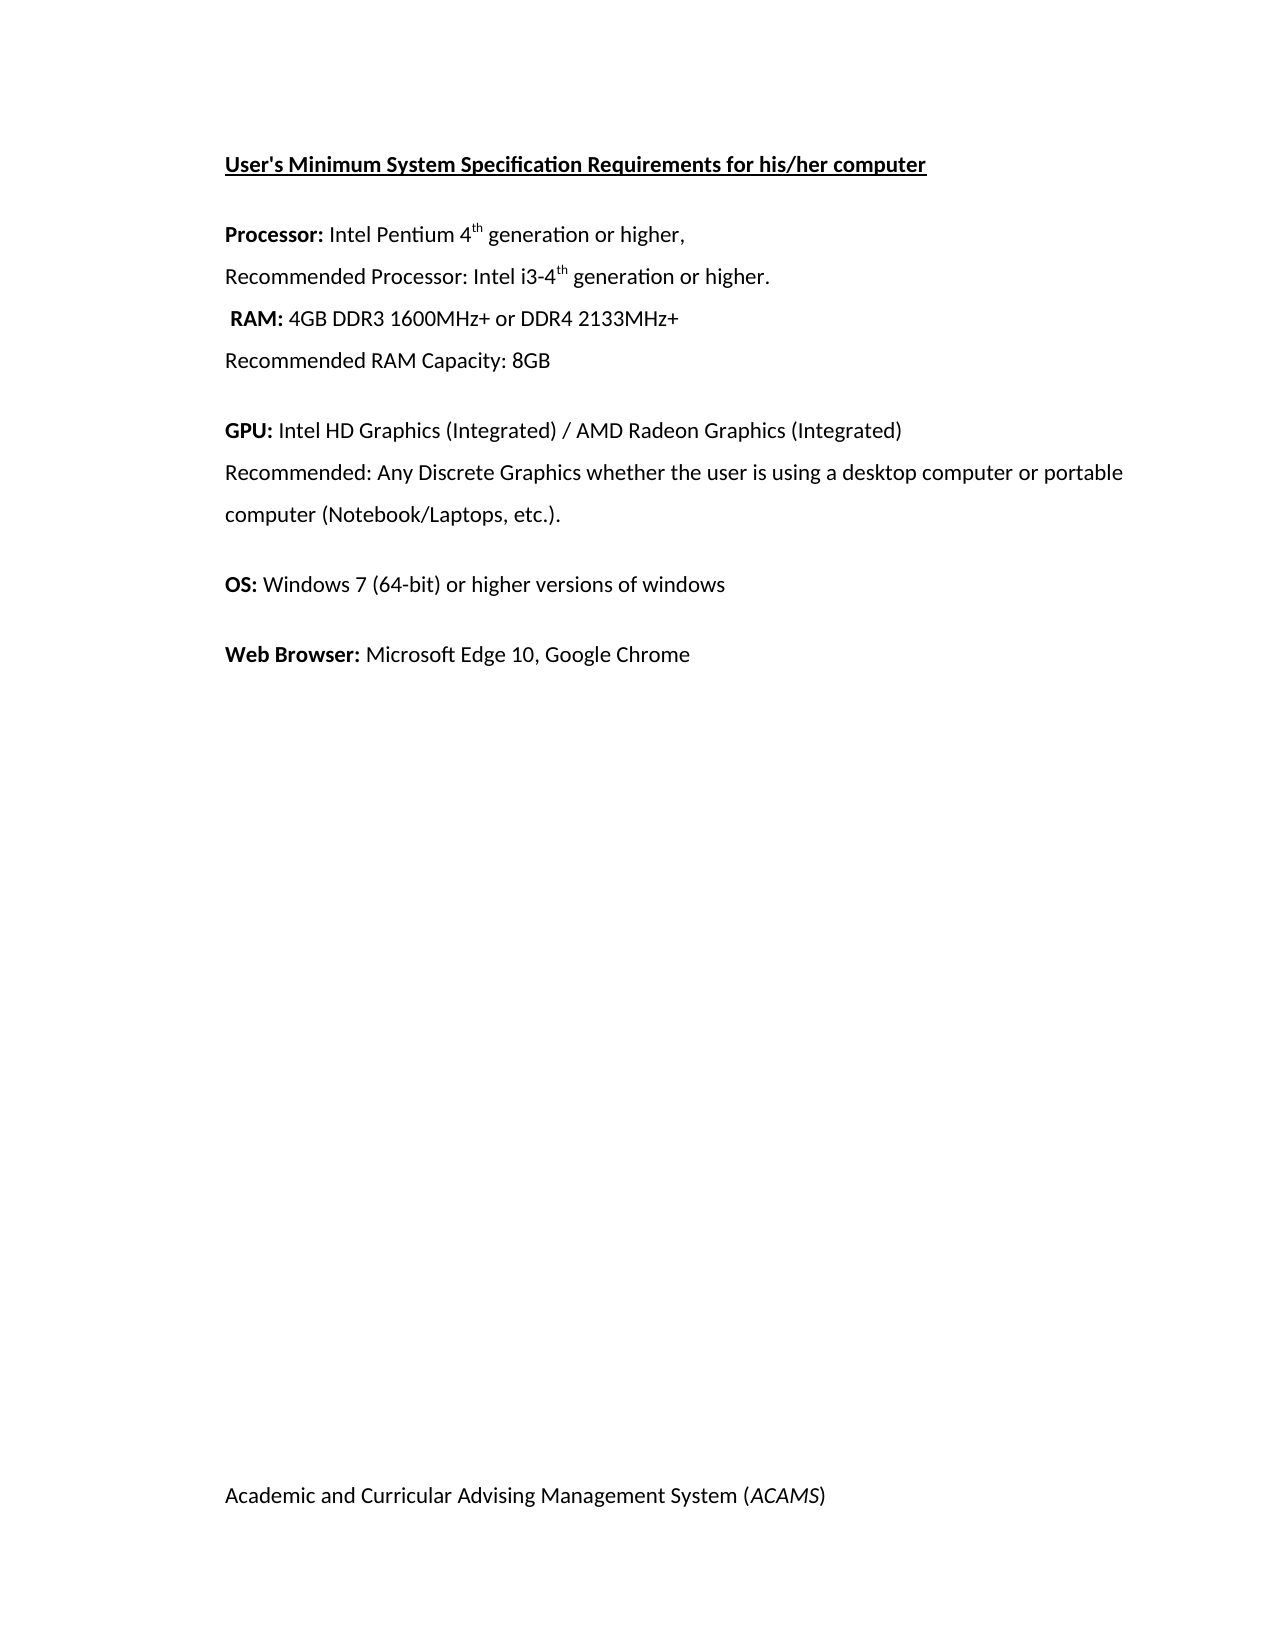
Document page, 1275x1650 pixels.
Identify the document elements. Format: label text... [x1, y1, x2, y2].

text GPU: Intel HD Graphics (Integrated) / AMD Radeon Graphics (Integrated) [225, 416, 1125, 444]
text User's Minimum System Specification Requirements for his/her computer [225, 150, 1125, 178]
text Recommended: Any Discrete Graphics whether the user is using a desktop computer or portable computer (Notebook/Laptops, etc.). [225, 458, 1125, 528]
text Processor: Intel Pentium 4th generation or higher, [225, 220, 1125, 248]
text Recommended RAM Capacity: 8GB [225, 346, 1125, 374]
text Web Browser: Microsoft Edge 10, Google Chrome [225, 640, 1125, 668]
text RAM: 4GB DDR3 1600MHz+ or DDR4 2133MHz+ [225, 304, 1125, 332]
text Recommended Processor: Intel i3-4th generation or higher. [225, 262, 1125, 290]
text OS: Windows 7 (64-bit) or higher versions of windows [225, 570, 1125, 598]
